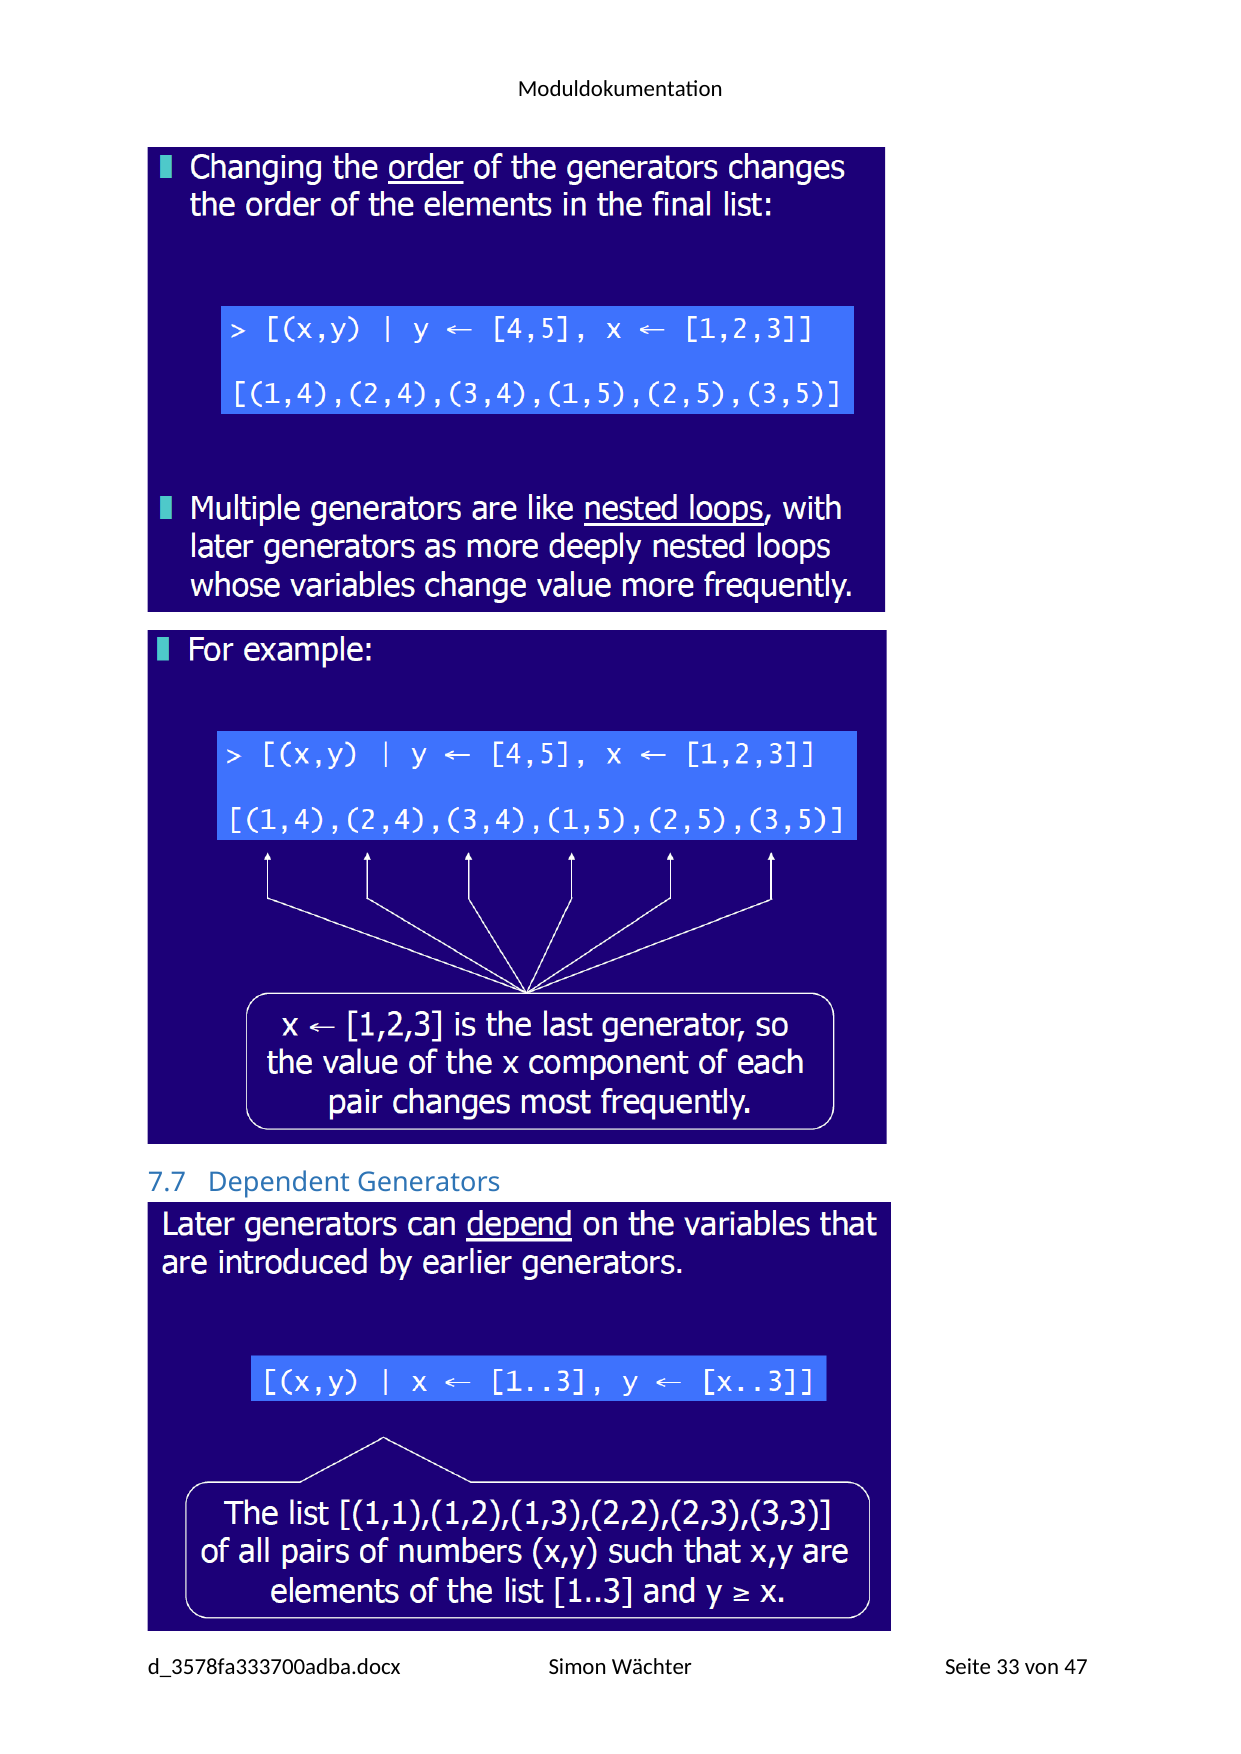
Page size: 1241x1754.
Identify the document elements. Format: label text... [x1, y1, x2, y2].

picture [147, 147, 885, 612]
picture [147, 1202, 891, 1631]
subtitle Dependent Generators [148, 1162, 1093, 1199]
picture [147, 630, 887, 1144]
